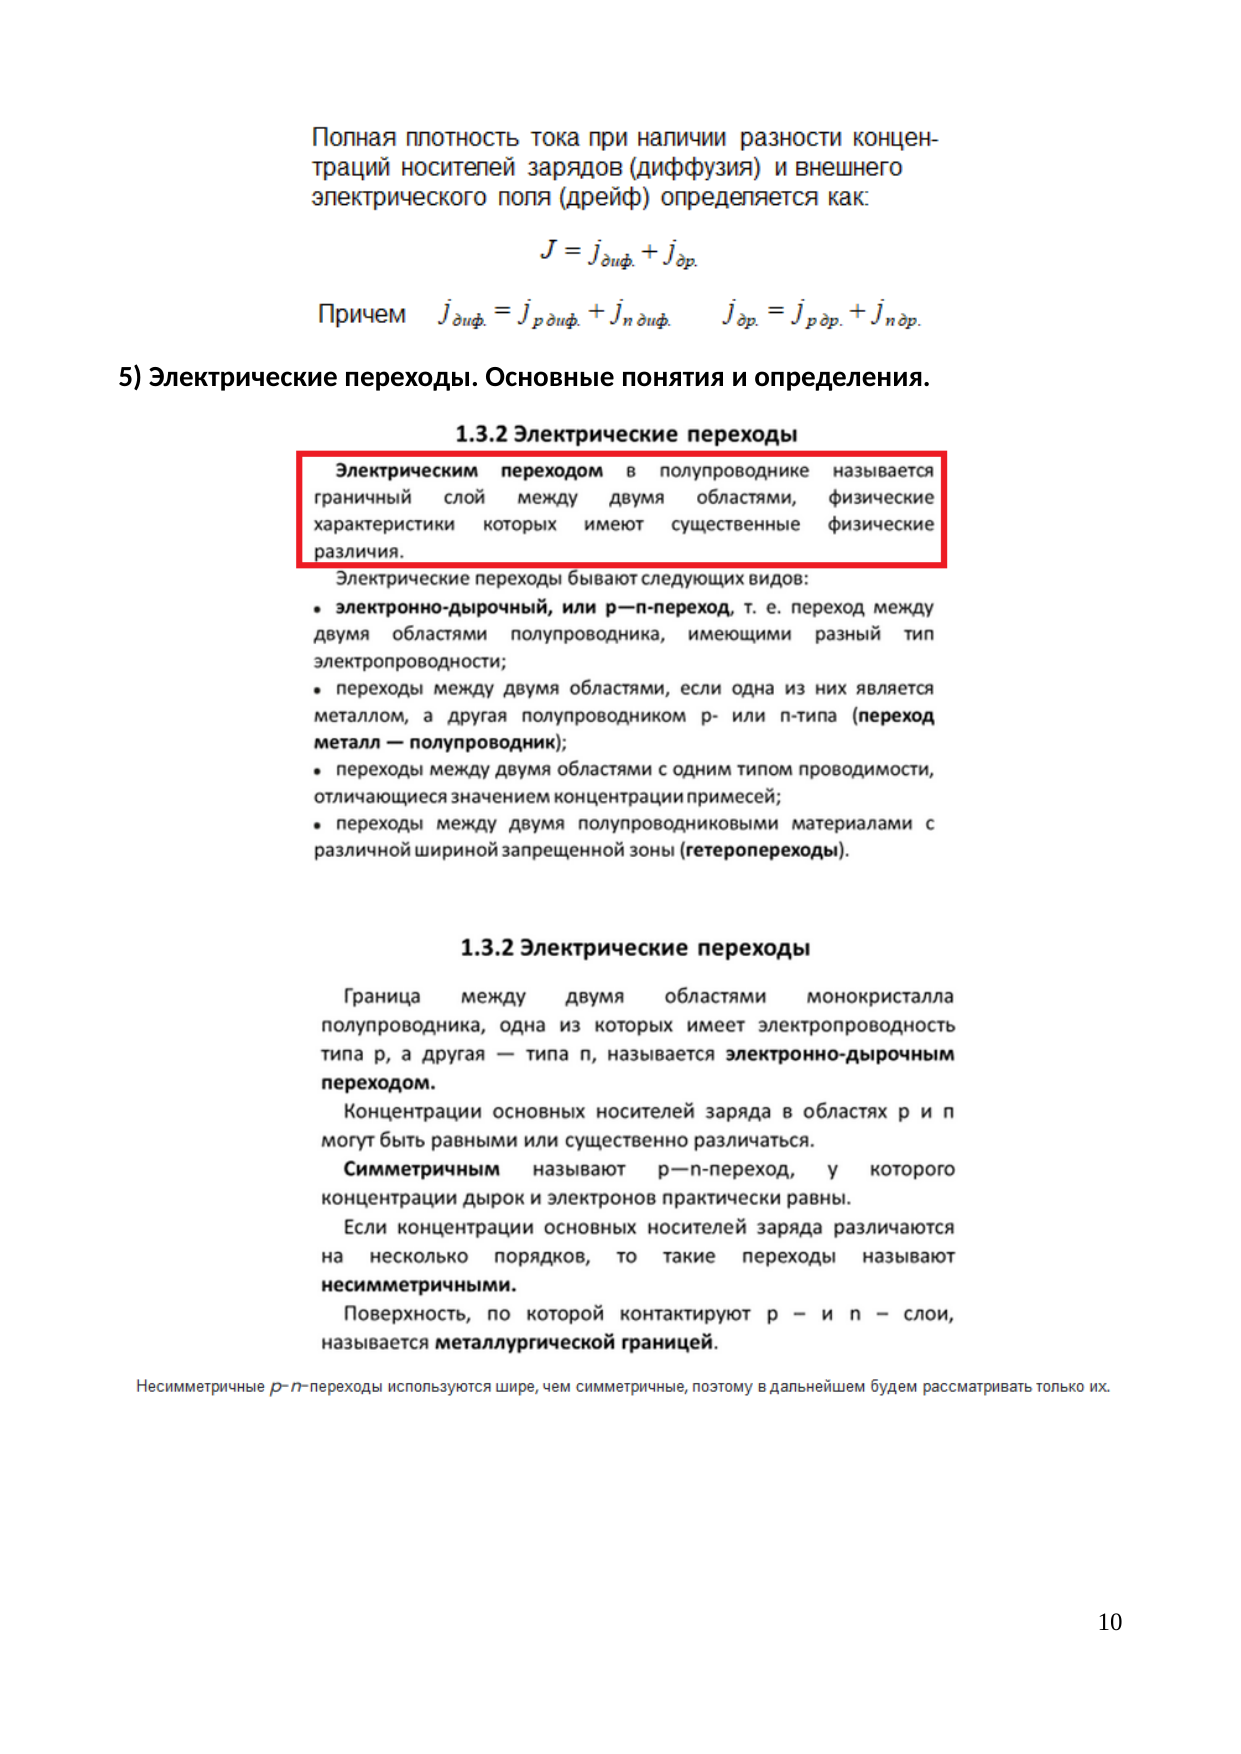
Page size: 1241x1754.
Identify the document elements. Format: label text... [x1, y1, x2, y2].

picture [298, 118, 942, 337]
picture [118, 406, 1123, 1403]
